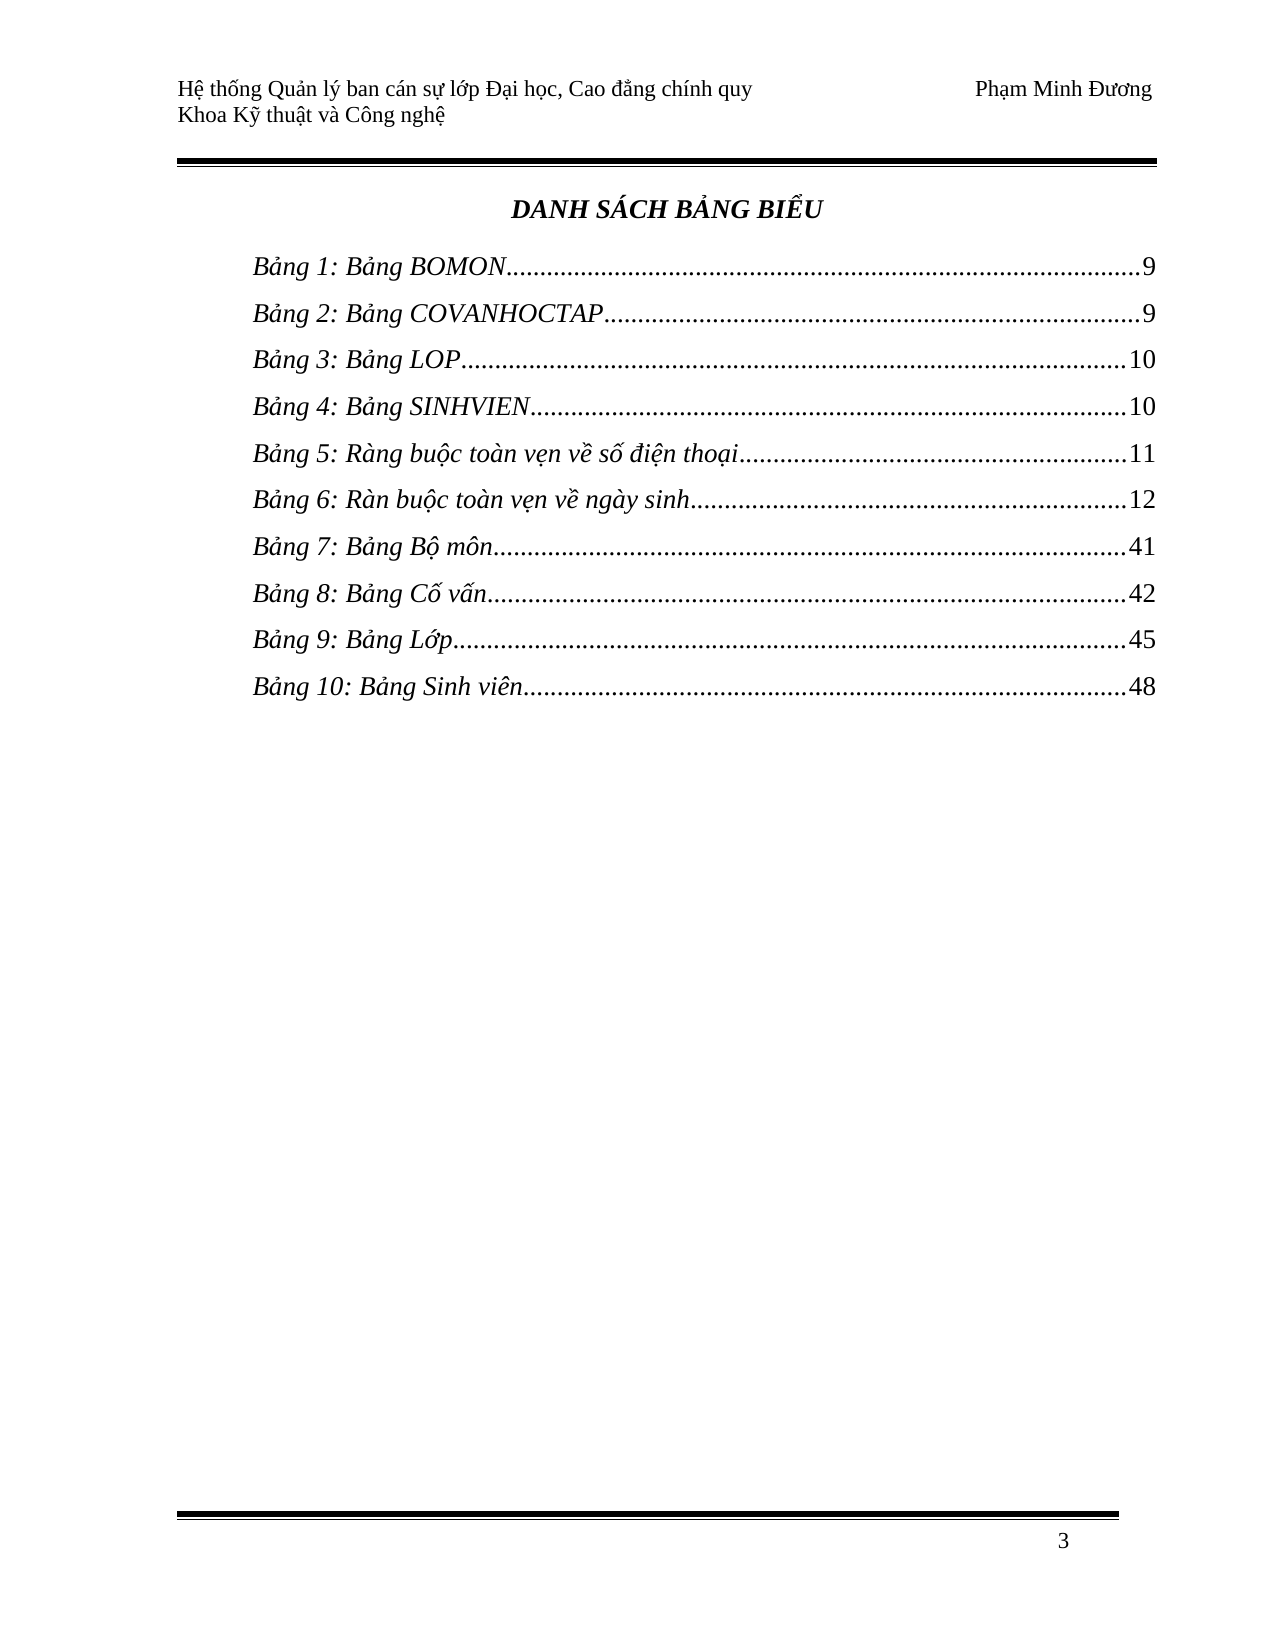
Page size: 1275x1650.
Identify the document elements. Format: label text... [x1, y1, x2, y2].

text Bảng 3: Bảng LOP 10 [252, 343, 1157, 374]
text Bảng 4: Bảng SINHVIEN 10 [252, 390, 1157, 421]
text Bảng 9: Bảng Lớp 45 [252, 623, 1157, 654]
text Bảng 6: Ràn buộc toàn vẹn về ngày sinh 12 [252, 483, 1157, 514]
text Bảng 8: Bảng Cố vấn 42 [252, 577, 1157, 608]
text DANH SÁCH BẢNG BIỂU [177, 193, 1157, 225]
text Bảng 7: Bảng Bộ môn 41 [252, 530, 1157, 561]
text Bảng 5: Ràng buộc toàn vẹn về số điện thoại 11 [252, 437, 1157, 468]
text Bảng 2: Bảng COVANHOCTAP 9 [252, 297, 1157, 328]
text Bảng 1: Bảng BOMON 9 [252, 250, 1157, 281]
text Bảng 10: Bảng Sinh viên 48 [252, 670, 1157, 701]
